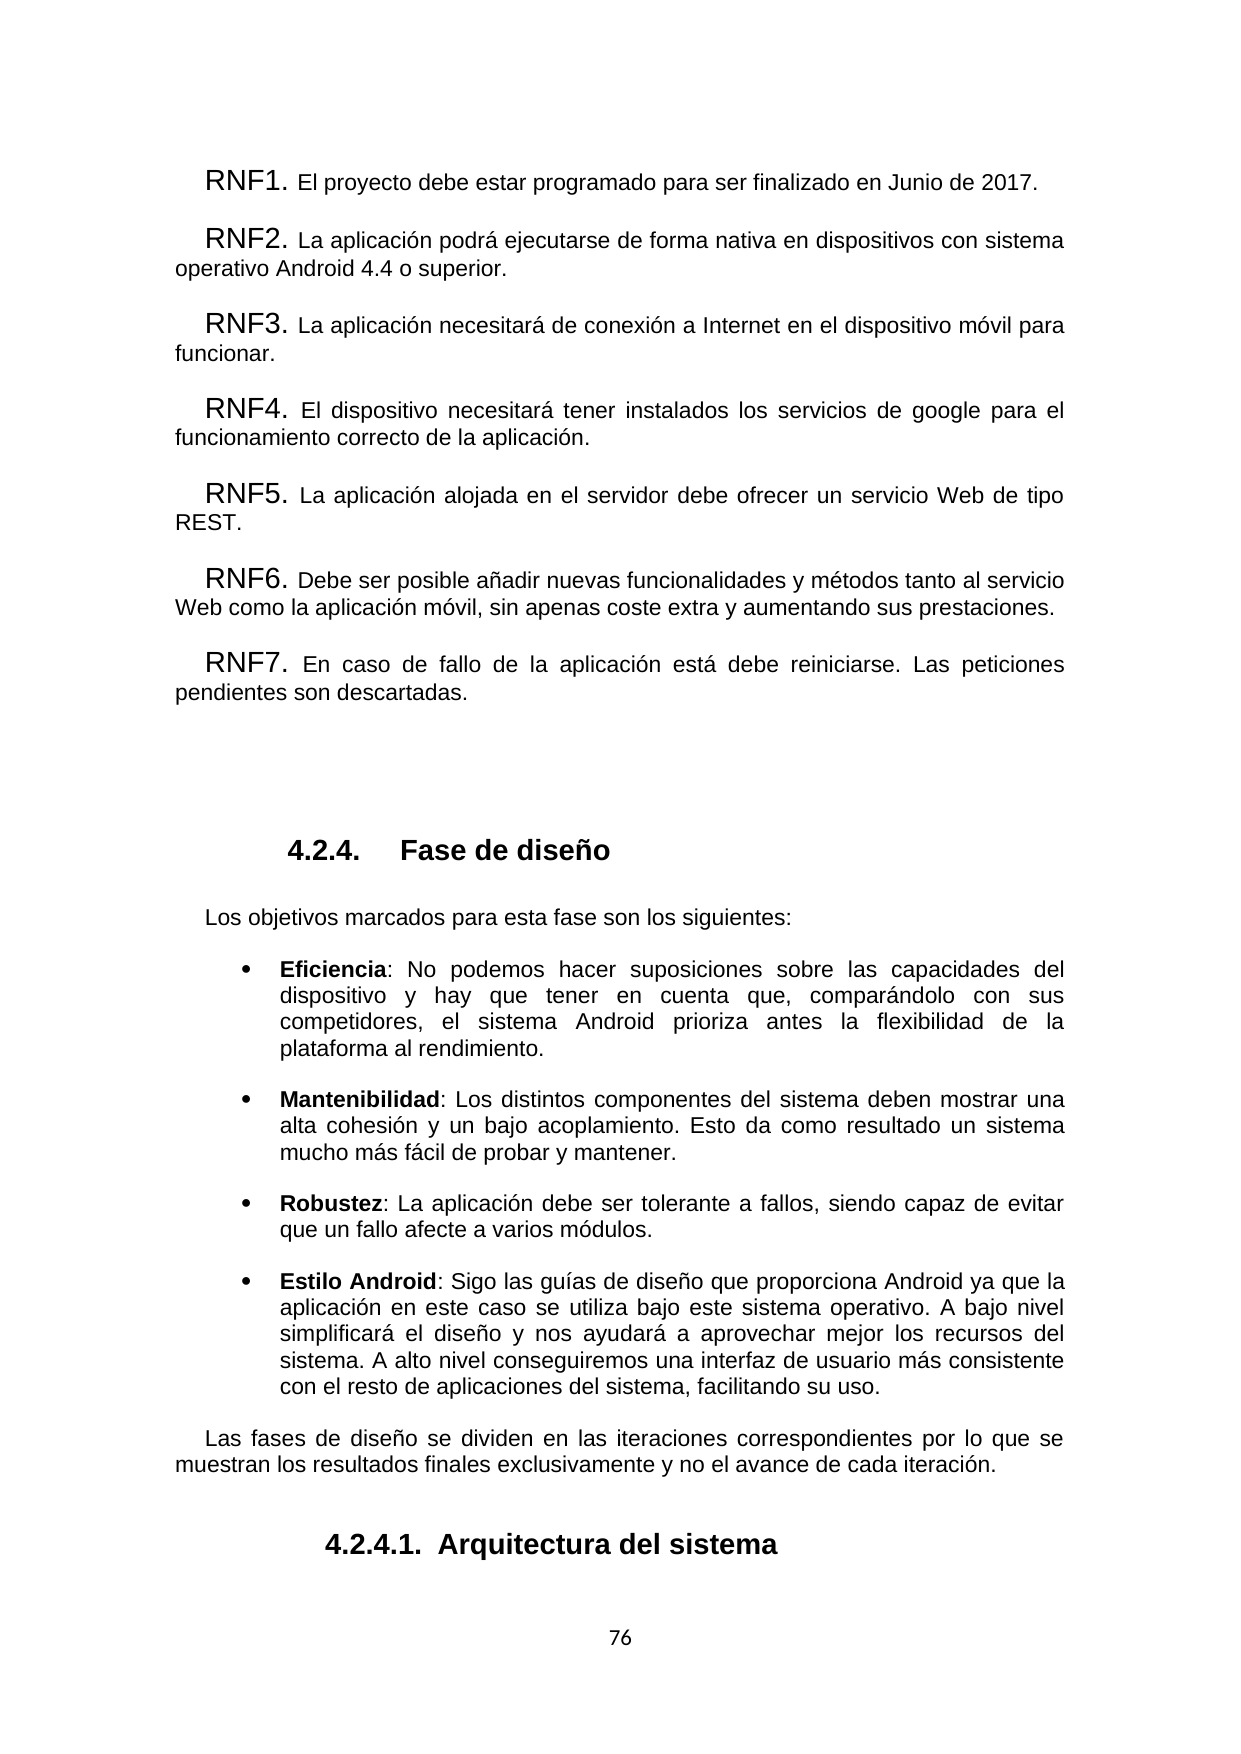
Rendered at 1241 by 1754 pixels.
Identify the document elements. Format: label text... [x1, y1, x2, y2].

text Los objetivos marcados para esta fase son los siguientes: [175, 904, 1065, 931]
list Eficiencia: No podemos hacer suposiciones sobre las capacidades del dispositivo y hay que tener en cuenta que, comparándolo con sus competidores, el sistema Android prioriza antes la flexibilidad de la plataforma al rendimiento. [242, 956, 1065, 1061]
text RNF4. El dispositivo necesitará tener instalados los servicios de google para el funcionamiento correcto de la aplicación. [175, 391, 1065, 451]
text RNF6. Debe ser posible añadir nuevas funcionalidades y métodos tanto al servicio Web como la aplicación móvil, sin apenas coste extra y aumentando sus prestaciones. [175, 561, 1065, 621]
text RNF3. La aplicación necesitará de conexión a Internet en el dispositivo móvil para funcionar. [175, 306, 1065, 366]
text Las fases de diseño se dividen en las iteraciones correspondientes por lo que se muestran los resultados finales exclusivamente y no el avance de cada iteración. [175, 1424, 1065, 1477]
list Estilo Android: Sigo las guías de diseño que proporciona Android ya que la aplicación en este caso se utiliza bajo este sistema operativo. A bajo nivel simplificará el diseño y nos ayudará a aprovechar mejor los recursos del sistema. A alto nivel conseguiremos una interfaz de usuario más consistente con el resto de aplicaciones del sistema, facilitando su uso. [242, 1268, 1065, 1399]
text RNF5. La aplicación alojada en el servidor debe ofrecer un servicio Web de tipo REST. [175, 476, 1065, 536]
list Fase de diseño [287, 833, 1065, 867]
text RNF2. La aplicación podrá ejecutarse de forma nativa en dispositivos con sistema operativo Android 4.4 o superior. [175, 221, 1065, 281]
list Arquitectura del sistema [325, 1527, 1065, 1561]
text RNF1. El proyecto debe estar programado para ser finalizado en Junio de 2017. [175, 162, 1065, 196]
text RNF7. En caso de fallo de la aplicación está debe reiniciarse. Las peticiones pendientes son descartadas. [175, 646, 1065, 705]
list Robustez: La aplicación debe ser tolerante a fallos, siendo capaz de evitar que un fallo afecte a varios módulos. [242, 1190, 1065, 1243]
list Mantenibilidad: Los distintos componentes del sistema deben mostrar una alta cohesión y un bajo acoplamiento. Esto da como resultado un sistema mucho más fácil de probar y mantener. [242, 1086, 1065, 1165]
